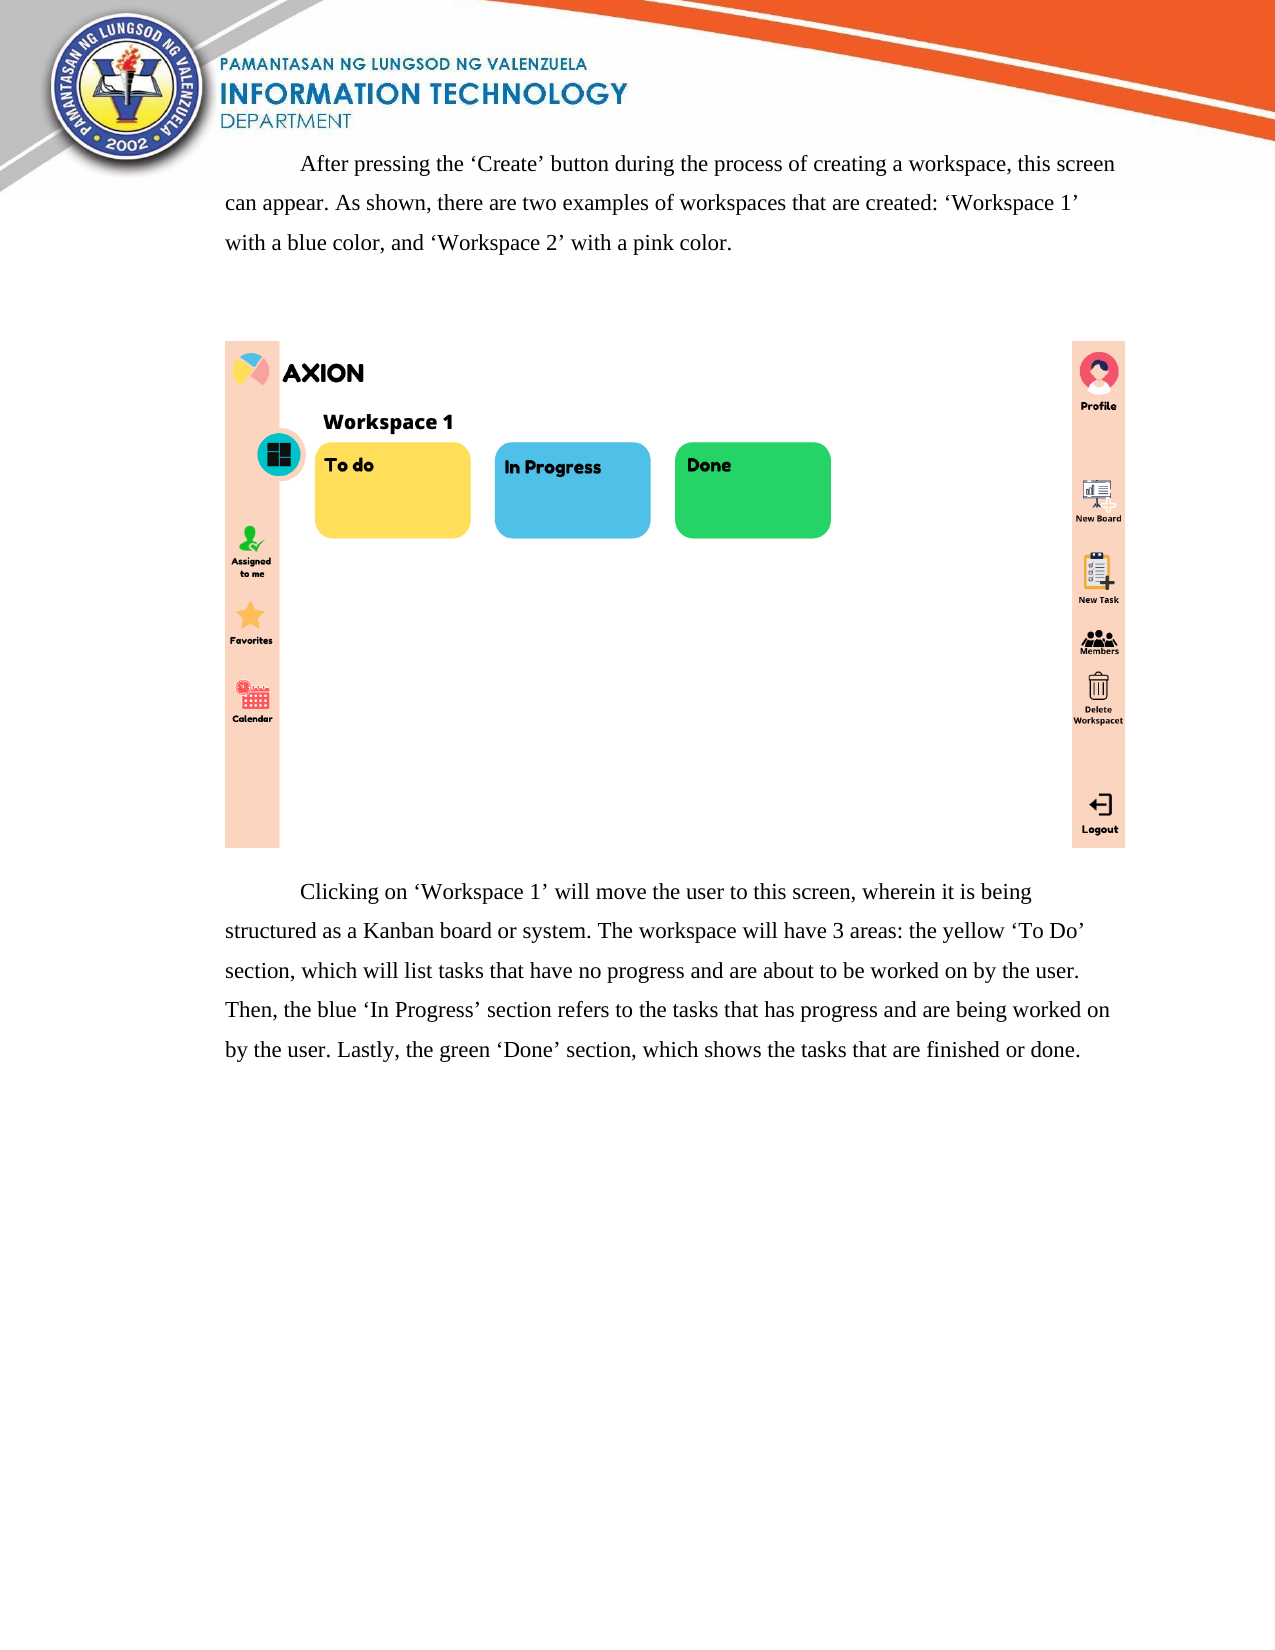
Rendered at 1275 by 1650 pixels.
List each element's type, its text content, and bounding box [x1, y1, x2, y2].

picture [0, 0, 1275, 195]
text Clicking on ‘Workspace 1’ will move the user to this screen, wherein it is being structured as a Kanban board or system. The workspace will have 3 areas: the yellow ‘To Do’ section, which will list tasks that have no progress and are about to be worked on by the user. Then, the blue ‘In Progress’ section refers to the tasks that has progress and are being worked on by the user. Lastly, the green ‘Done’ section, which shows the tasks that are finished or done. [225, 878, 1125, 1062]
picture [225, 341, 1125, 848]
text After pressing the ‘Create’ button during the process of creating a workspace, this screen can appear. As shown, there are two examples of workspaces that are created: ‘Workspace 1’ with a blue color, and ‘Workspace 2’ with a pink color. [225, 150, 1125, 255]
